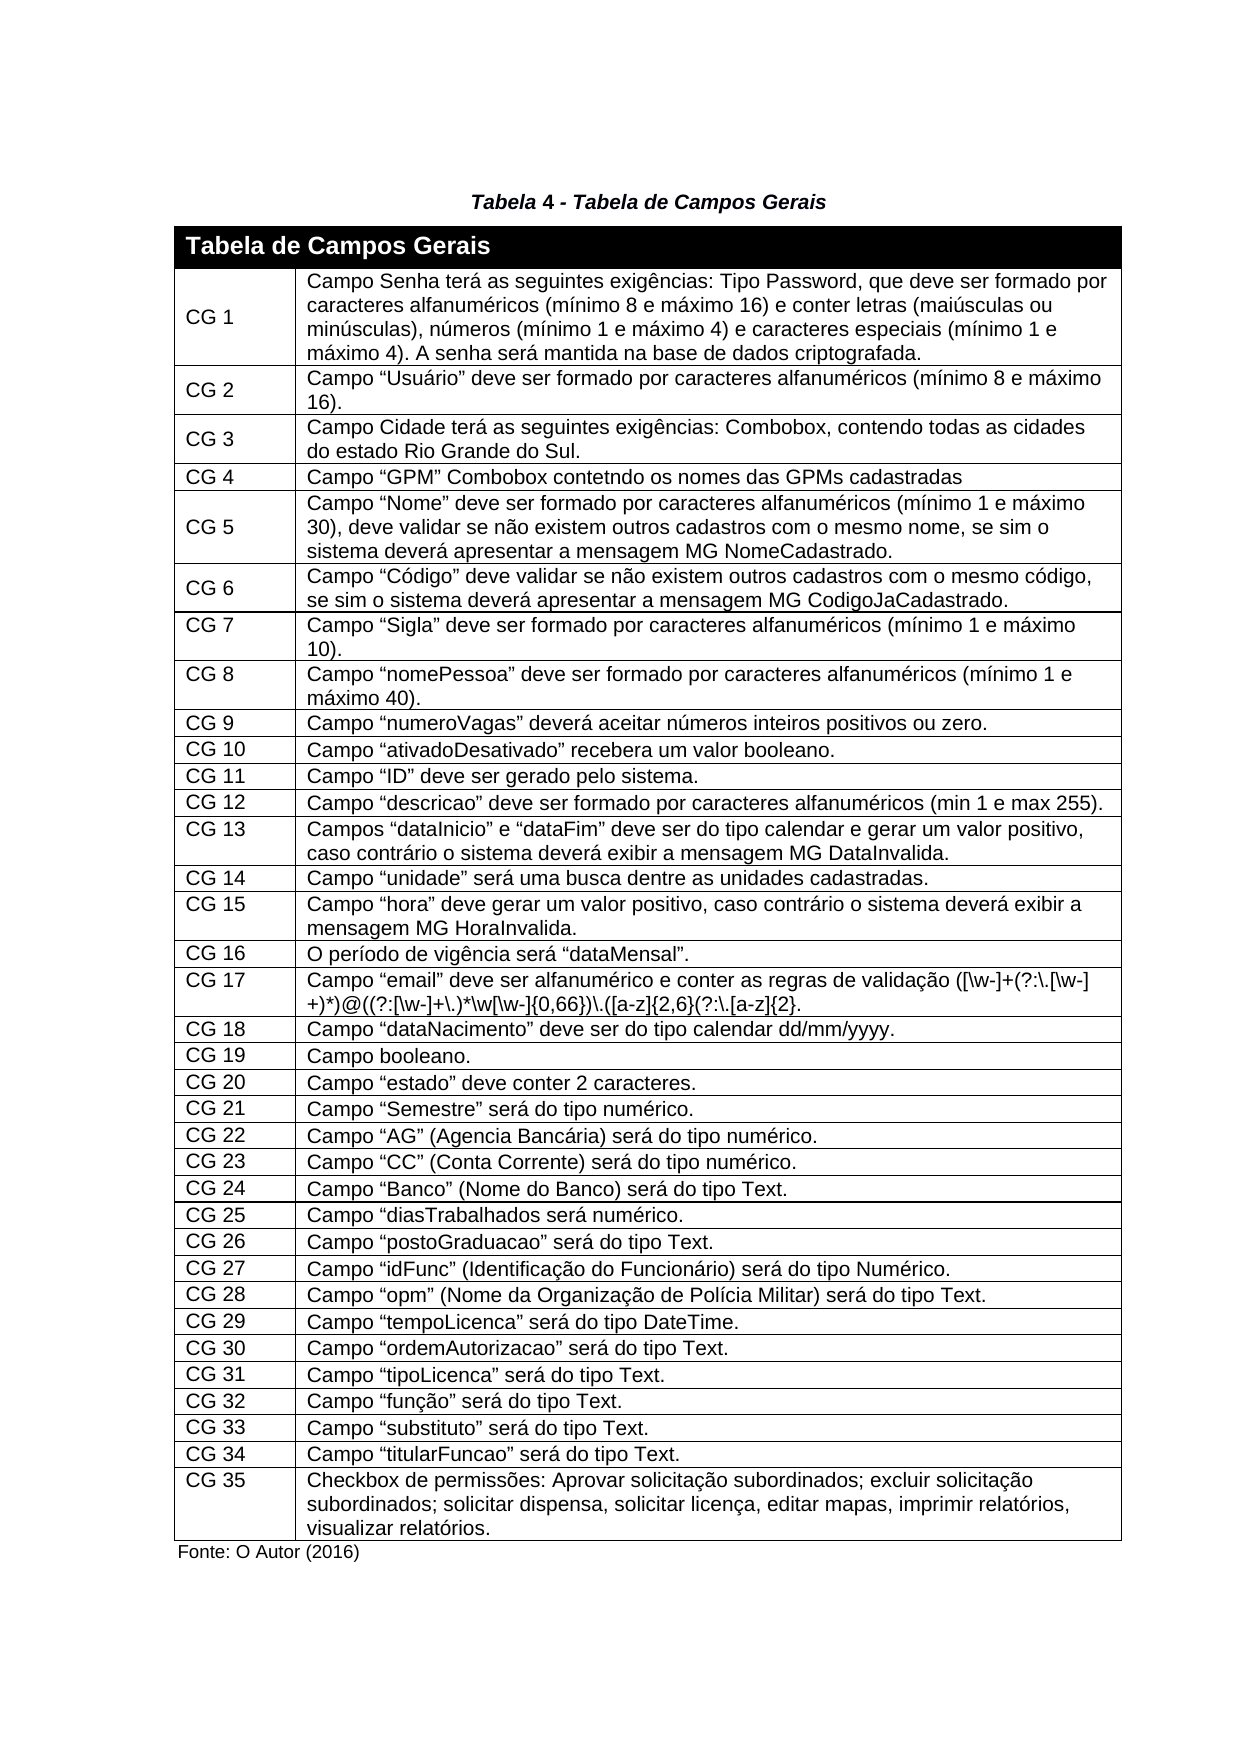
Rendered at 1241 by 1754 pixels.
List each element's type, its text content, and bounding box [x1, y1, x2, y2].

table_cell Campo “hora” deve gerar um valor positivo, caso contrário o sistema deverá exibir a mensagem MG HoraInvalida. [296, 892, 1121, 940]
table_cell Campo Senha terá as seguintes exigências: Tipo Password, que deve ser formado por caracteres alfanuméricos (mínimo 8 e máximo 16) e conter letras (maiúsculas ou minúsculas), números (mínimo 1 e máximo 4) e caracteres especiais (mínimo 1 e máximo 4). A senha será mantida na base de dados criptografada. [296, 269, 1121, 365]
table_cell CG 31 [175, 1362, 295, 1387]
table_cell CG 26 [175, 1229, 295, 1254]
text Fonte: O Autor (2016) [177, 1541, 1157, 1563]
table_cell Campo “AG” (Agencia Bancária) será do tipo numérico. [296, 1123, 1121, 1148]
table_cell CG 29 [175, 1309, 295, 1334]
table_cell Campo “estado” deve conter 2 caracteres. [296, 1070, 1121, 1095]
table_cell CG 9 [175, 710, 295, 736]
table_cell Campo “tipoLicenca” será do tipo Text. [296, 1362, 1121, 1387]
table_cell Campo “ID” deve ser gerado pelo sistema. [296, 764, 1121, 789]
table_cell Campo booleano. [296, 1043, 1121, 1069]
table_cell Campo “dataNacimento” deve ser do tipo calendar dd/mm/yyyy. [296, 1017, 1121, 1042]
table_header Tabela de Campos Gerais [175, 227, 1121, 268]
table_cell CG 22 [175, 1123, 295, 1148]
table_cell Campo “email” deve ser alfanumérico e conter as regras de validação ([\w-]+(?:\.[\w-]+)*)@((?:[\w-]+\.)*\w[\w-]{0,66})\.([a-z]{2,6}(?:\.[a-z]{2}. [296, 968, 1121, 1016]
table_cell CG 1 [175, 269, 295, 365]
table_cell CG 33 [175, 1415, 295, 1441]
table_cell Campo “Semestre” será do tipo numérico. [296, 1096, 1121, 1122]
table_cell Campo “nomePessoa” deve ser formado por caracteres alfanuméricos (mínimo 1 e máximo 40). [296, 661, 1121, 709]
table_cell Campo “postoGraduacao” será do tipo Text. [296, 1229, 1121, 1254]
table_cell Campo “descricao” deve ser formado por caracteres alfanuméricos (min 1 e max 255). [296, 790, 1121, 816]
table_cell Campo Cidade terá as seguintes exigências: Combobox, contendo todas as cidades do estado Rio Grande do Sul. [296, 415, 1121, 463]
table_cell CG 5 [175, 491, 295, 562]
table_cell Campo “ordemAutorizacao” será do tipo Text. [296, 1335, 1121, 1361]
table_cell Campo “ativadoDesativado” recebera um valor booleano. [296, 737, 1121, 762]
table_cell Campo “função” será do tipo Text. [296, 1389, 1121, 1414]
table_cell Campo “opm” (Nome da Organização de Polícia Militar) será do tipo Text. [296, 1282, 1121, 1308]
table_cell Campos “dataInicio” e “dataFim” deve ser do tipo calendar e gerar um valor positivo, caso contrário o sistema deverá exibir a mensagem MG DataInvalida. [296, 817, 1121, 864]
table_cell CG 14 [175, 866, 295, 891]
table_cell CG 3 [175, 415, 295, 463]
text Tabela 4 - Tabela de Campos Gerais [177, 190, 1122, 214]
table_cell CG 32 [175, 1389, 295, 1414]
table_cell CG 12 [175, 790, 295, 816]
table_cell CG 11 [175, 764, 295, 789]
table_cell CG 34 [175, 1442, 295, 1467]
table_cell Campo “Sigla” deve ser formado por caracteres alfanuméricos (mínimo 1 e máximo 10). [296, 613, 1121, 660]
table_cell CG 7 [175, 613, 295, 660]
table_cell CG 10 [175, 737, 295, 762]
table_cell Campo “diasTrabalhados será numérico. [296, 1203, 1121, 1228]
table_cell CG 27 [175, 1256, 295, 1281]
table_cell CG 23 [175, 1149, 295, 1175]
table_cell CG 24 [175, 1176, 295, 1201]
table_cell Campo “CC” (Conta Corrente) será do tipo numérico. [296, 1149, 1121, 1175]
table_cell CG 28 [175, 1282, 295, 1308]
table_cell Campo “Nome” deve ser formado por caracteres alfanuméricos (mínimo 1 e máximo 30), deve validar se não existem outros cadastros com o mesmo nome, se sim o sistema deverá apresentar a mensagem MG NomeCadastrado. [296, 491, 1121, 562]
table_cell CG 2 [175, 366, 295, 414]
table_cell Campo “substituto” será do tipo Text. [296, 1415, 1121, 1441]
table_cell CG 16 [175, 941, 295, 967]
table_cell CG 4 [175, 464, 295, 489]
table_cell O período de vigência será “dataMensal”. [296, 941, 1121, 967]
table_cell CG 35 [175, 1468, 295, 1540]
table_cell CG 21 [175, 1096, 295, 1122]
table_cell CG 13 [175, 817, 295, 864]
table_cell CG 8 [175, 661, 295, 709]
table_cell CG 19 [175, 1043, 295, 1069]
table_cell CG 15 [175, 892, 295, 940]
table_cell Campo “tempoLicenca” será do tipo DateTime. [296, 1309, 1121, 1334]
table_cell Campo “GPM” Combobox contetndo os nomes das GPMs cadastradas [296, 464, 1121, 489]
table_cell Campo “unidade” será uma busca dentre as unidades cadastradas. [296, 866, 1121, 891]
table_cell Campo “titularFuncao” será do tipo Text. [296, 1442, 1121, 1467]
table_cell Checkbox de permissões: Aprovar solicitação subordinados; excluir solicitação subordinados; solicitar dispensa, solicitar licença, editar mapas, imprimir relatórios, visualizar relatórios. [296, 1468, 1121, 1540]
table_cell CG 17 [175, 968, 295, 1016]
table_cell CG 25 [175, 1203, 295, 1228]
table_cell CG 6 [175, 564, 295, 611]
table_cell CG 30 [175, 1335, 295, 1361]
table_cell Campo “Banco” (Nome do Banco) será do tipo Text. [296, 1176, 1121, 1201]
table_cell Campo “Usuário” deve ser formado por caracteres alfanuméricos (mínimo 8 e máximo 16). [296, 366, 1121, 414]
table_cell Campo “idFunc” (Identificação do Funcionário) será do tipo Numérico. [296, 1256, 1121, 1281]
table_cell CG 20 [175, 1070, 295, 1095]
table_cell Campo “numeroVagas” deverá aceitar números inteiros positivos ou zero. [296, 710, 1121, 736]
table_cell CG 18 [175, 1017, 295, 1042]
table_cell Campo “Código” deve validar se não existem outros cadastros com o mesmo código, se sim o sistema deverá apresentar a mensagem MG CodigoJaCadastrado. [296, 564, 1121, 611]
